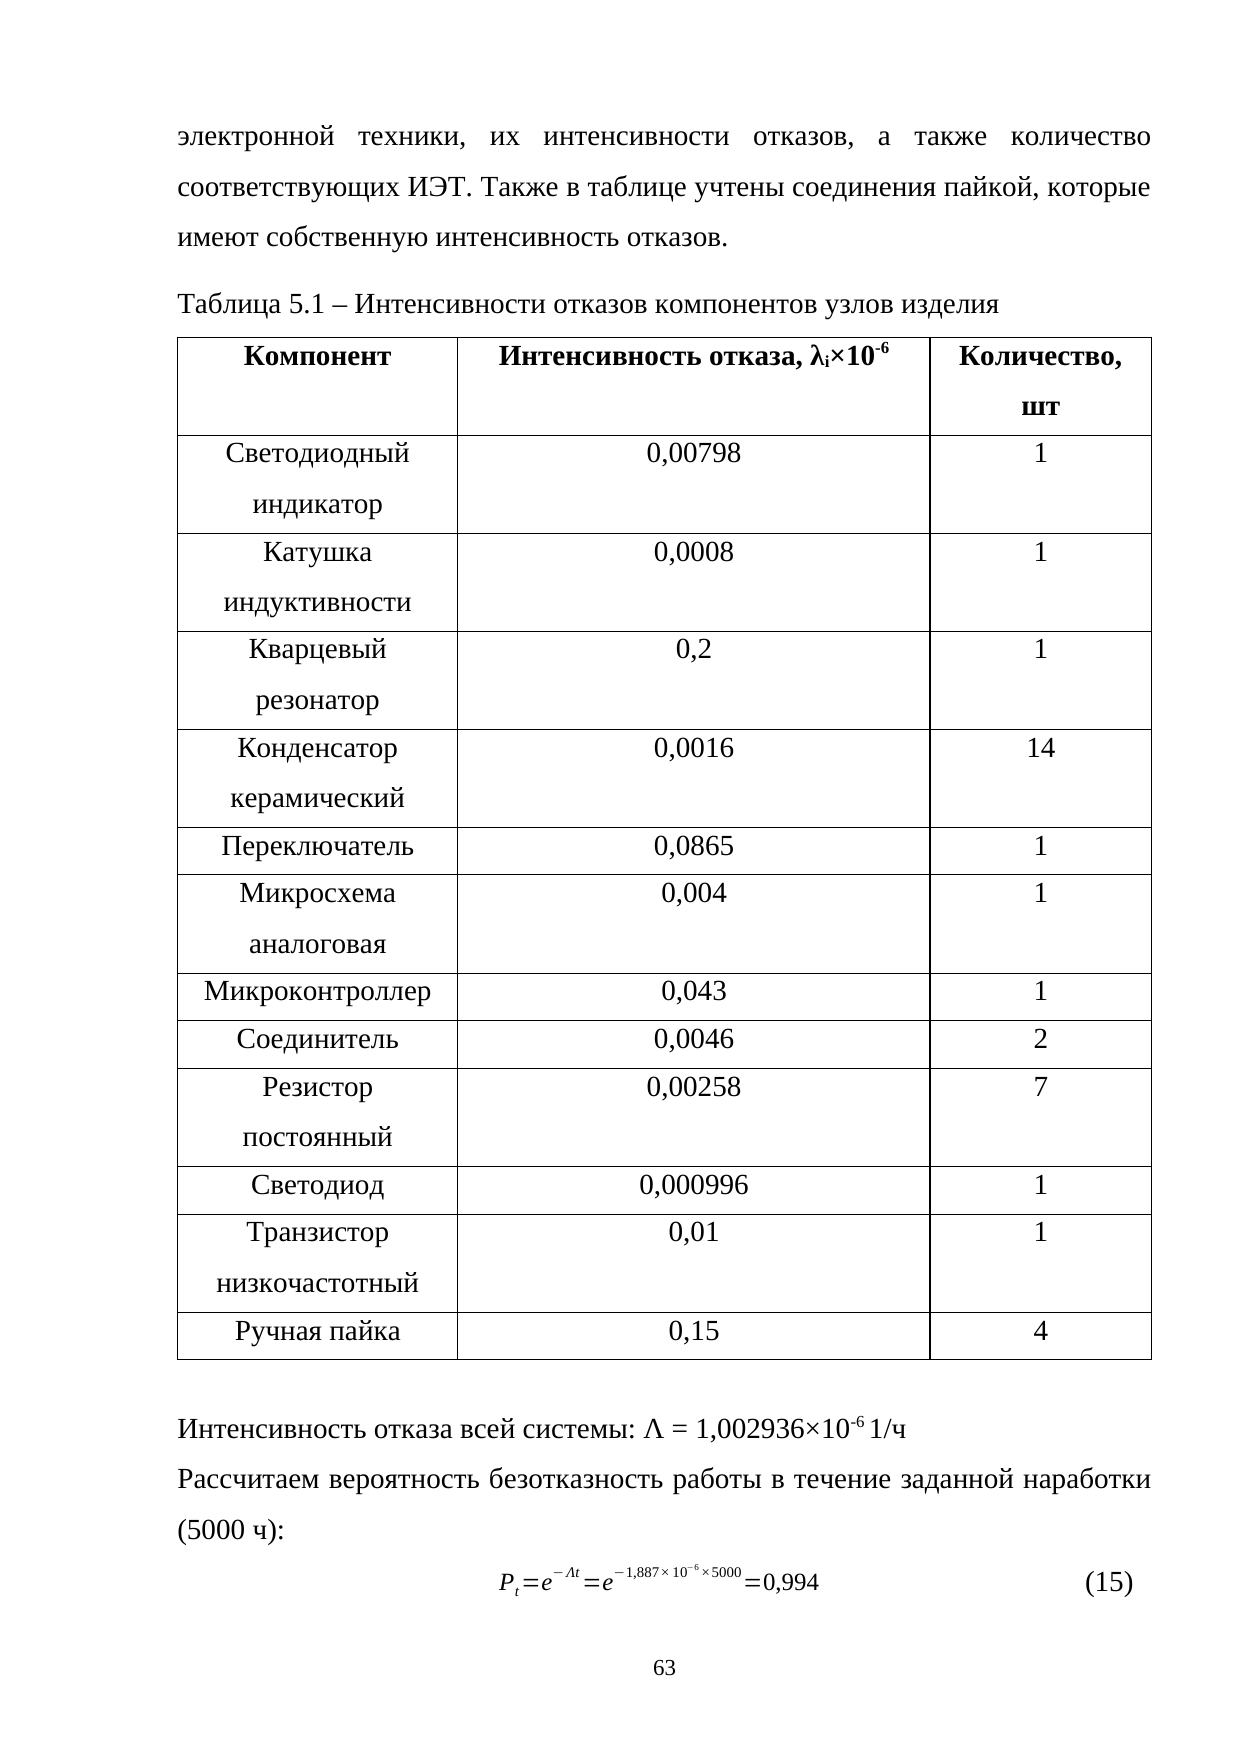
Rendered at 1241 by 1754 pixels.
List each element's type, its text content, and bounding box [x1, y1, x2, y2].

text Таблица 5.1 – Интенсивности отказов компонентов узлов изделия [177, 286, 1152, 320]
table_header (15) [1067, 1562, 1151, 1612]
table_cell Светодиод [178, 1167, 457, 1213]
table_cell Конденсатор керамический [178, 730, 457, 827]
table_cell Кварцевый резонатор [178, 632, 457, 729]
table_cell Переключатель [178, 828, 457, 874]
table_cell 0,000996 [458, 1167, 929, 1213]
table_cell 1 [931, 632, 1151, 729]
table_cell 2 [931, 1021, 1151, 1068]
table_header Интенсивность отказа, λi×10-6 [458, 338, 929, 434]
table_cell 4 [931, 1313, 1151, 1359]
table_cell 7 [931, 1069, 1151, 1166]
table_cell 0,0865 [458, 828, 929, 874]
table_cell 0,01 [458, 1215, 929, 1312]
table_cell Микроконтроллер [178, 974, 457, 1020]
text Интенсивность отказа всей системы: Λ = 1,002936×10-6 1/ч [177, 1411, 1152, 1445]
table_cell Светодиодный индикатор [178, 436, 457, 533]
table_header Компонент [178, 338, 457, 434]
table_cell Ручная пайка [178, 1313, 457, 1359]
table_cell 0,15 [458, 1313, 929, 1359]
table_cell 1 [931, 828, 1151, 874]
table_cell Катушка индуктивности [178, 534, 457, 631]
text Рассчитаем вероятность безотказность работы в течение заданной наработки (5000 ч): [177, 1462, 1152, 1545]
table_cell Соединитель [178, 1021, 457, 1068]
table_cell Микросхема аналоговая [178, 875, 457, 972]
table_cell 0,0046 [458, 1021, 929, 1068]
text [177, 118, 1152, 253]
table_cell 1 [931, 534, 1151, 631]
table_cell 1 [931, 875, 1151, 972]
table_cell 0,004 [458, 875, 929, 972]
table_cell 1 [931, 974, 1151, 1020]
table_cell Транзистор низкочастотный [178, 1215, 457, 1312]
table_cell 0,00798 [458, 436, 929, 533]
table_cell 1 [931, 1167, 1151, 1213]
table_header [177, 1562, 1067, 1612]
table_cell 0,2 [458, 632, 929, 729]
table_cell 0,00258 [458, 1069, 929, 1166]
table_header Количество, шт [931, 338, 1151, 434]
table_cell 0,0008 [458, 534, 929, 631]
table_cell 0,043 [458, 974, 929, 1020]
table_cell 0,0016 [458, 730, 929, 827]
table_cell Резистор постоянный [178, 1069, 457, 1166]
table_cell 1 [931, 1215, 1151, 1312]
table_cell 1 [931, 436, 1151, 533]
table_cell 14 [931, 730, 1151, 827]
